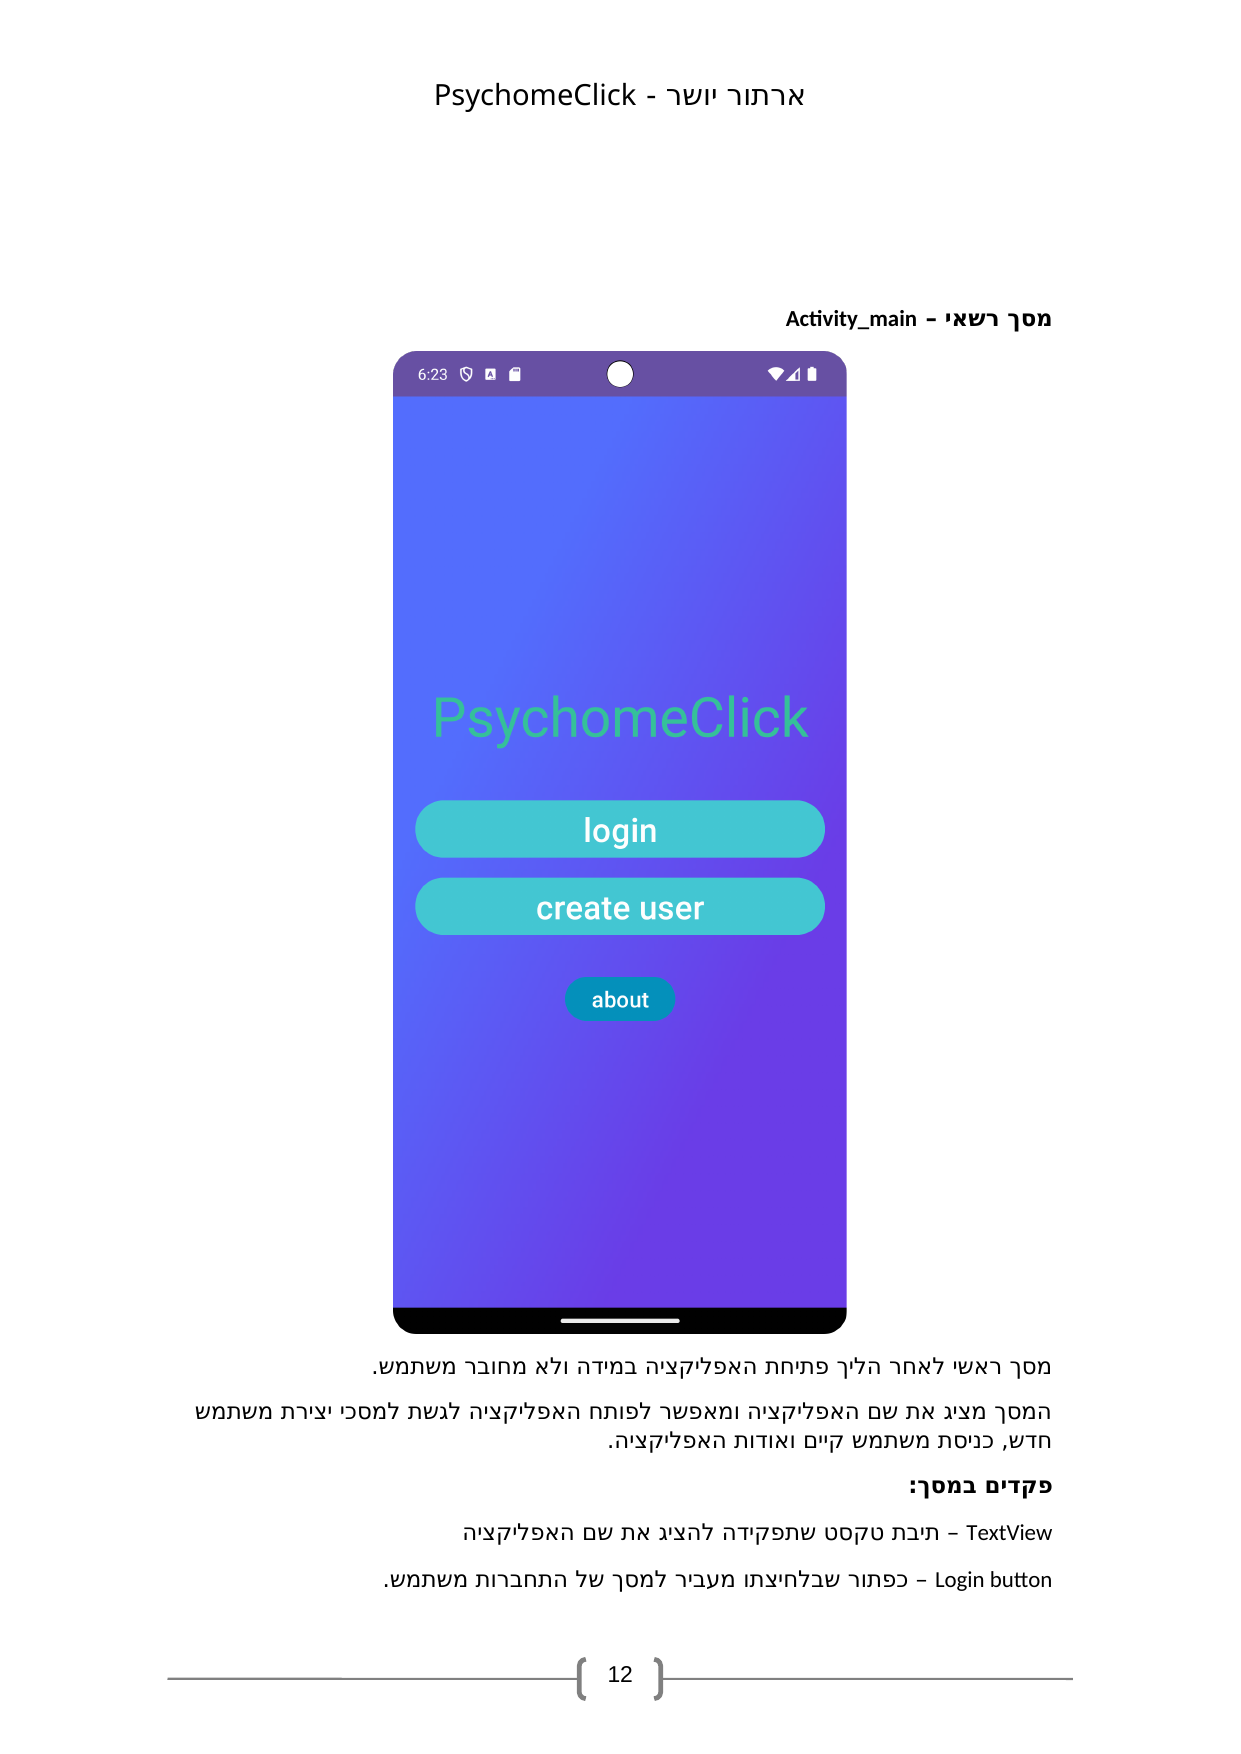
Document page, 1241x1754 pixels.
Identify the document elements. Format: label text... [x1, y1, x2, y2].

text מסך ראשי לאחר הליך פתיחת האפליקציה במידה ולא מחובר משתמש. [187, 1353, 1053, 1379]
text Login button – כפתור שבלחיצתו מעביר למסך של התחברות משתמש. [187, 1565, 1053, 1593]
picture [393, 351, 847, 1334]
text המסך מציג את שם האפליקציה ומאפשר לפותח האפליקציה לגשת למסכי יצירת משתמש חדש, כניסת משתמש קיים ואודות האפליקציה. [187, 1398, 1053, 1454]
text TextView – תיבת טקסט שתפקידה להציג את שם האפליקציה [187, 1518, 1053, 1546]
text פקדים במסך: [187, 1472, 1053, 1499]
text מסך רשאי – Activity_main [187, 304, 1053, 332]
